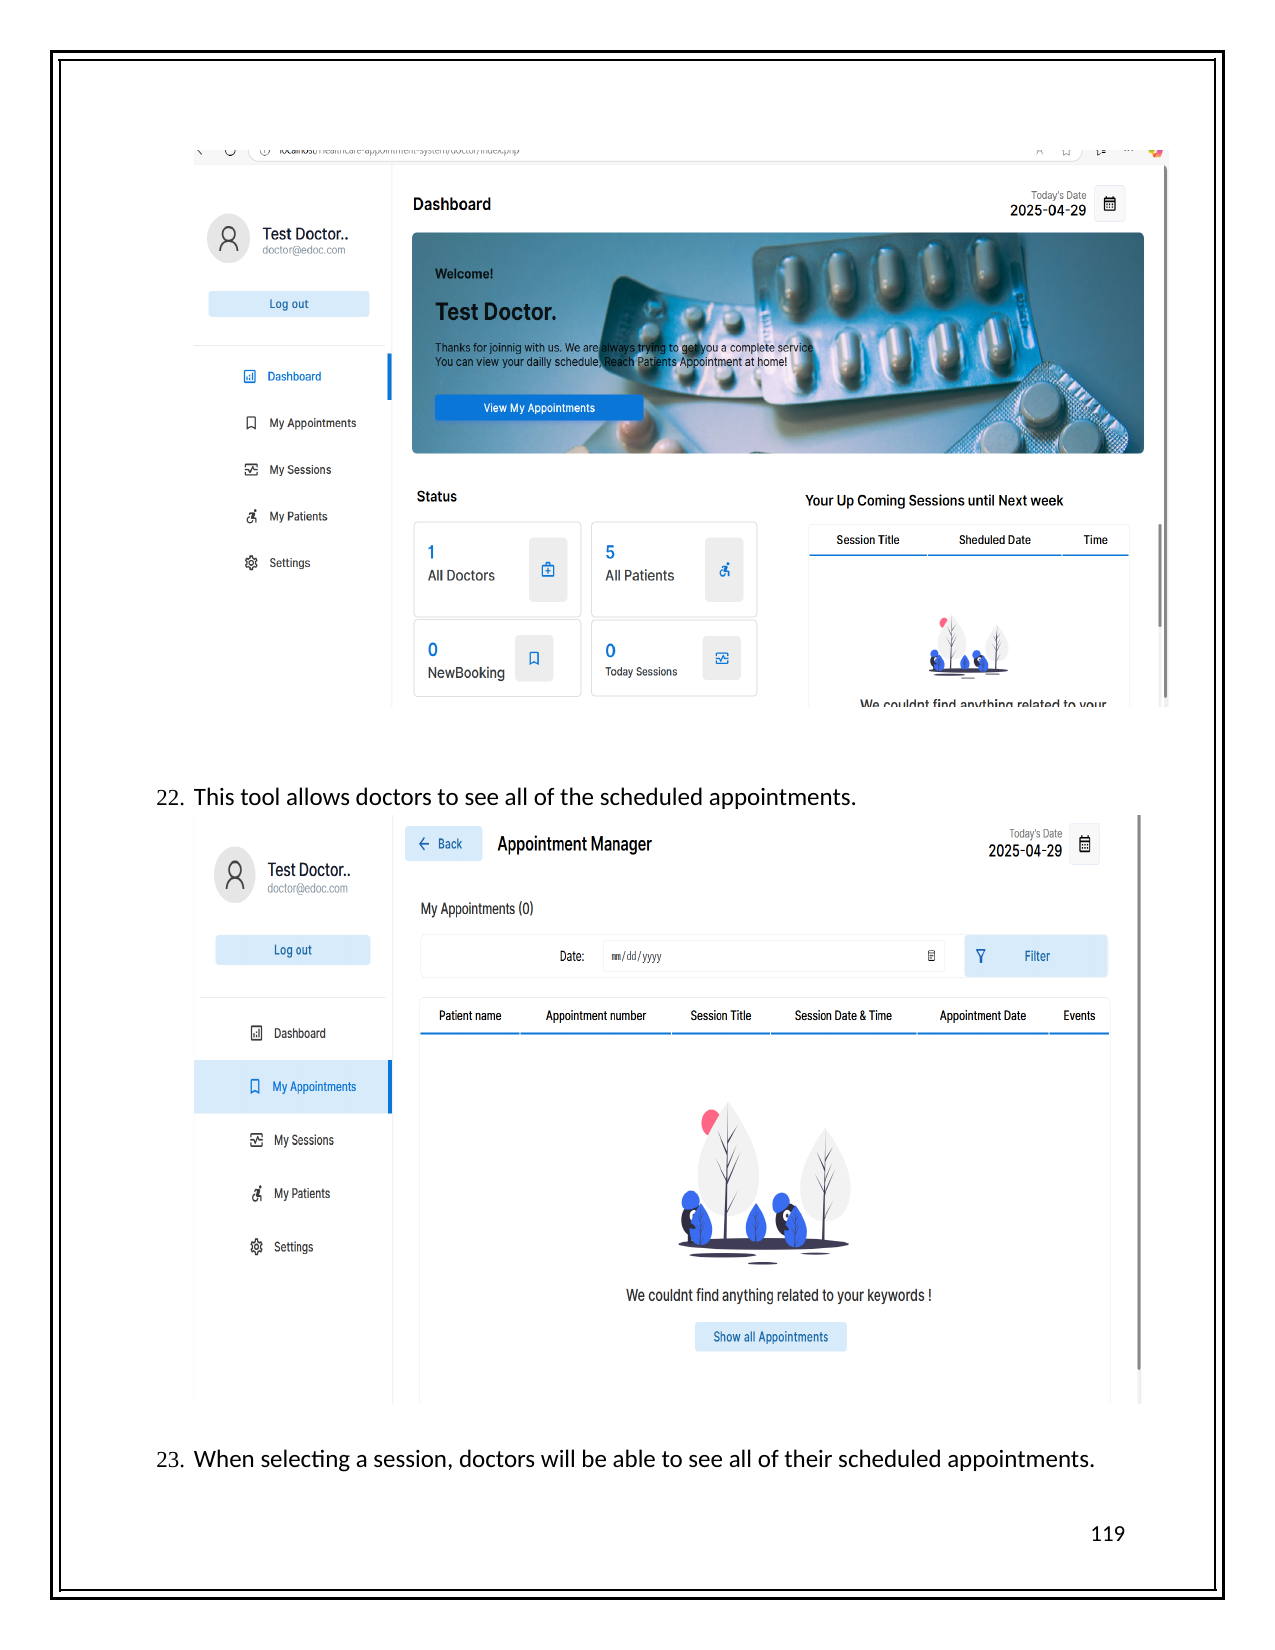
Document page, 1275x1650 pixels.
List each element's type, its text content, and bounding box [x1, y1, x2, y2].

list This tool allows doctors to see all of the scheduled appointments. [156, 781, 1125, 811]
picture [193, 150, 1169, 707]
list When selecting a session, doctors will be able to see all of their scheduled appointments. [156, 1443, 1125, 1473]
picture [193, 815, 1142, 1404]
